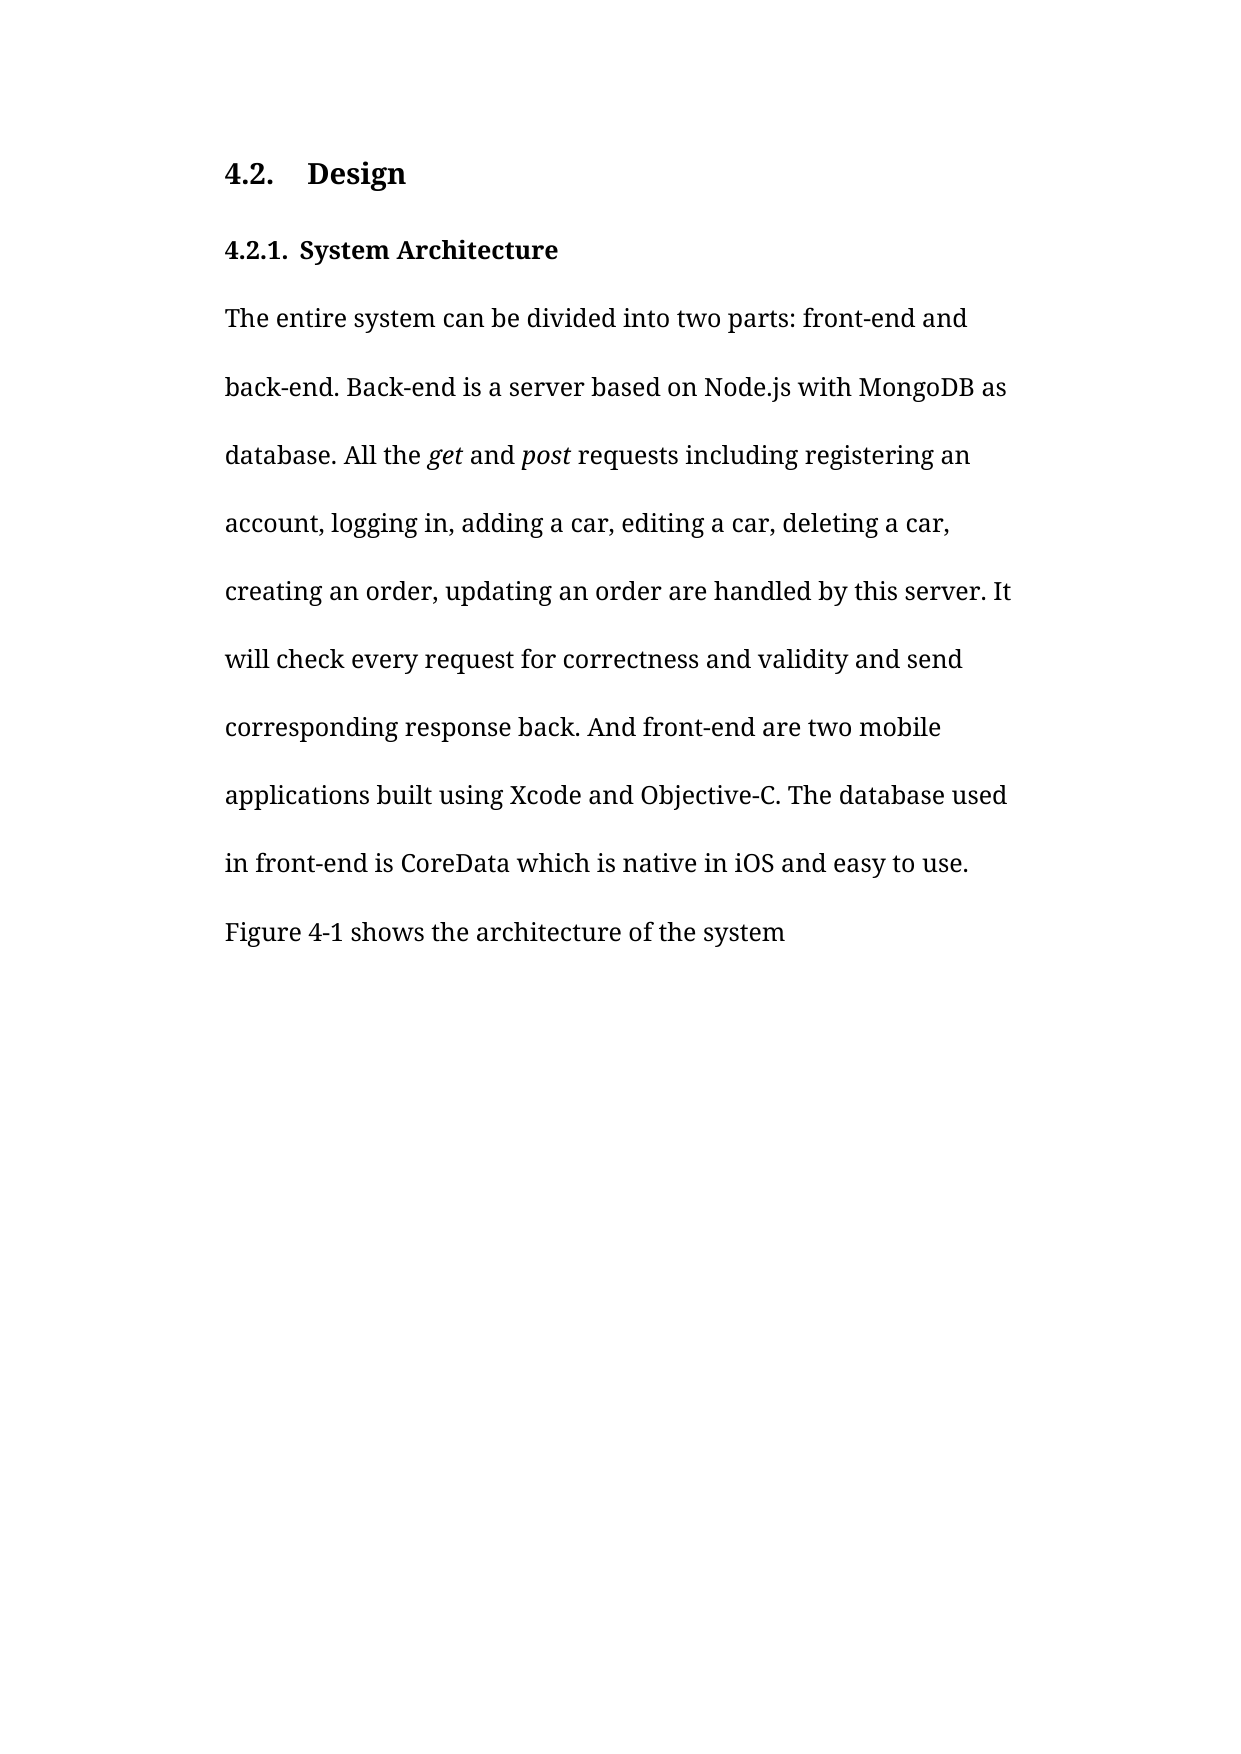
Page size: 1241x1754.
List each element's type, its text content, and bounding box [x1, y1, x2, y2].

text The entire system can be divided into two parts: front-end and back-end. Back-end is a server based on Node.js with MongoDB as database. All the get and post requests including registering an account, logging in, adding a car, editing a car, deleting a car, creating an order, updating an order are handled by this server. It will check every request for correctness and validity and send corresponding response back. And front-end are two mobile applications built using Xcode and Objective-C. The database used in front-end is CoreData which is native in iOS and easy to use. Figure 4-1 shows the architecture of the system [224, 301, 1016, 948]
list System Architecture [224, 233, 1016, 267]
list Design [224, 153, 1016, 193]
